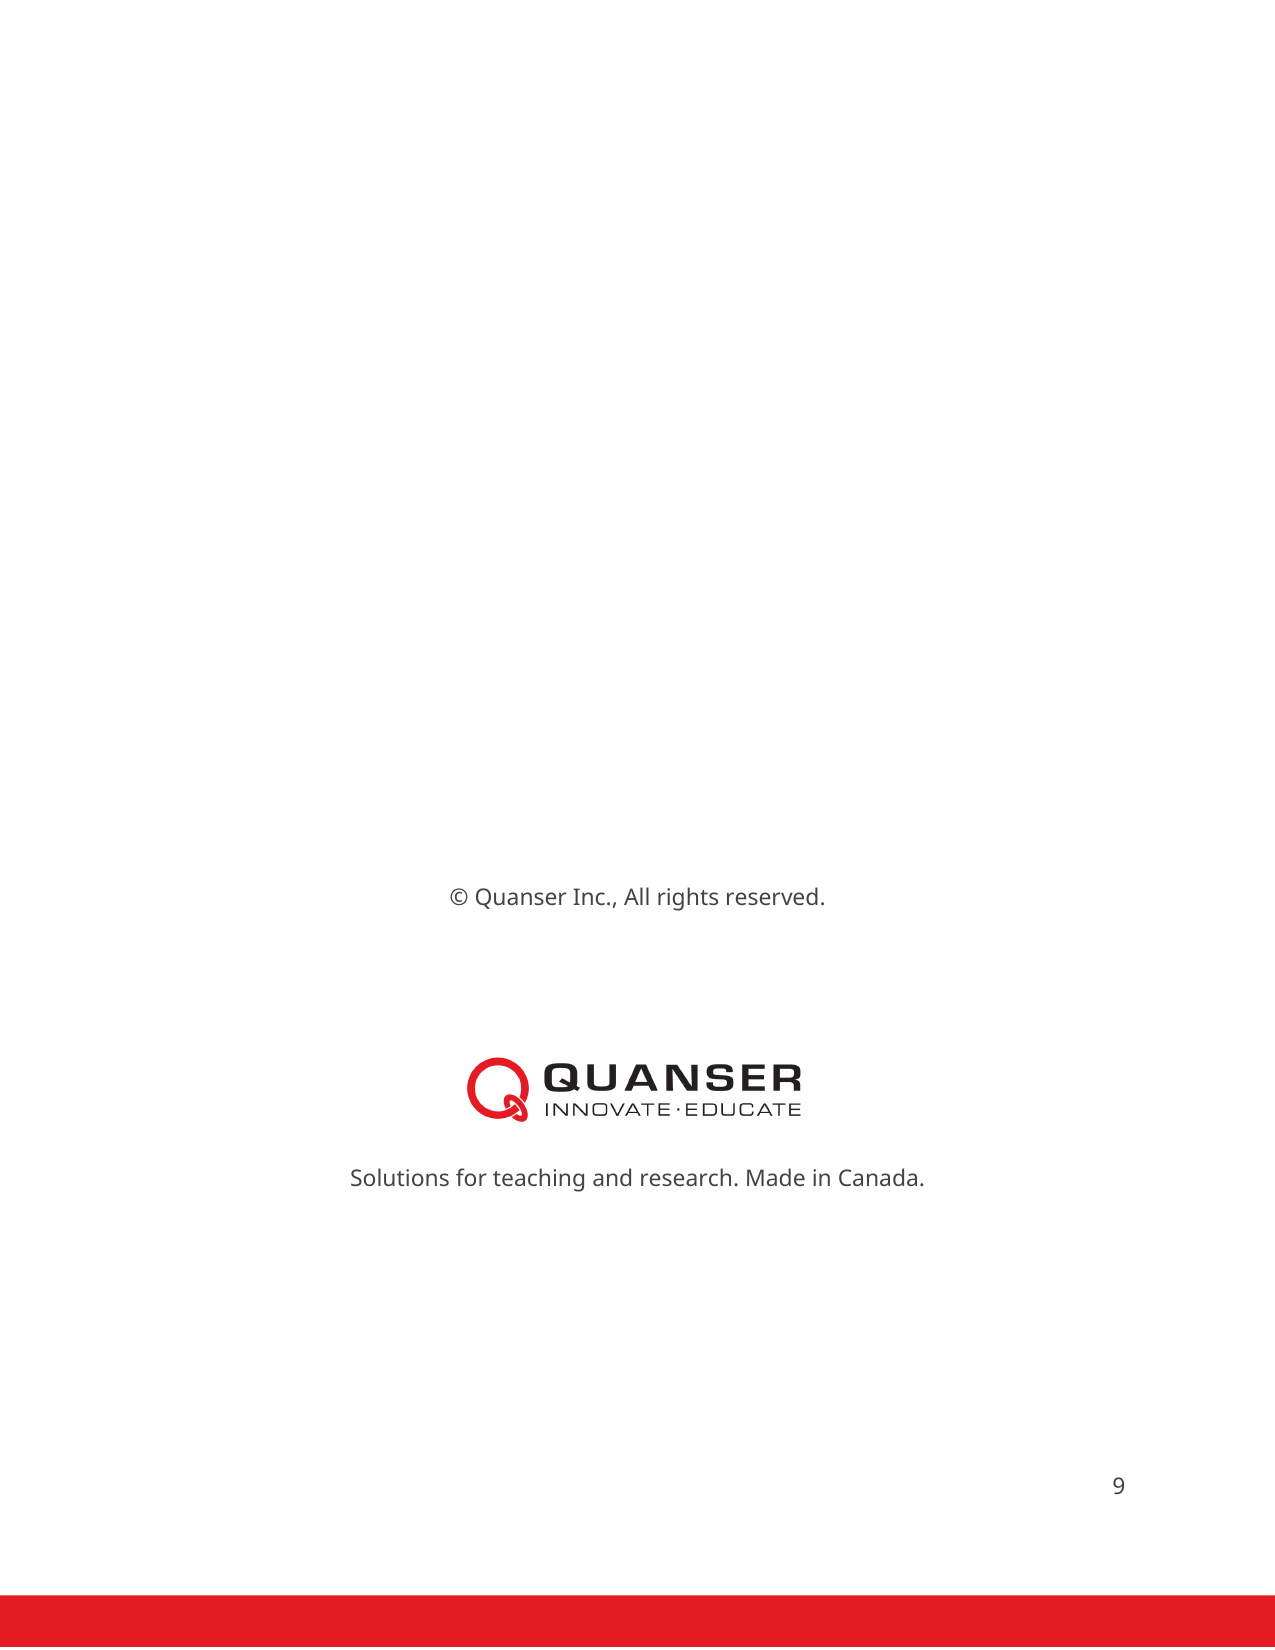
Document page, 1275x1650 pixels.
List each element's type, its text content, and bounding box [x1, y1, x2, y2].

text Solutions for teaching and research. Made in Canada. [150, 1162, 1125, 1193]
text © Quanser Inc., All rights reserved. [150, 881, 1125, 912]
picture [457, 1037, 818, 1142]
